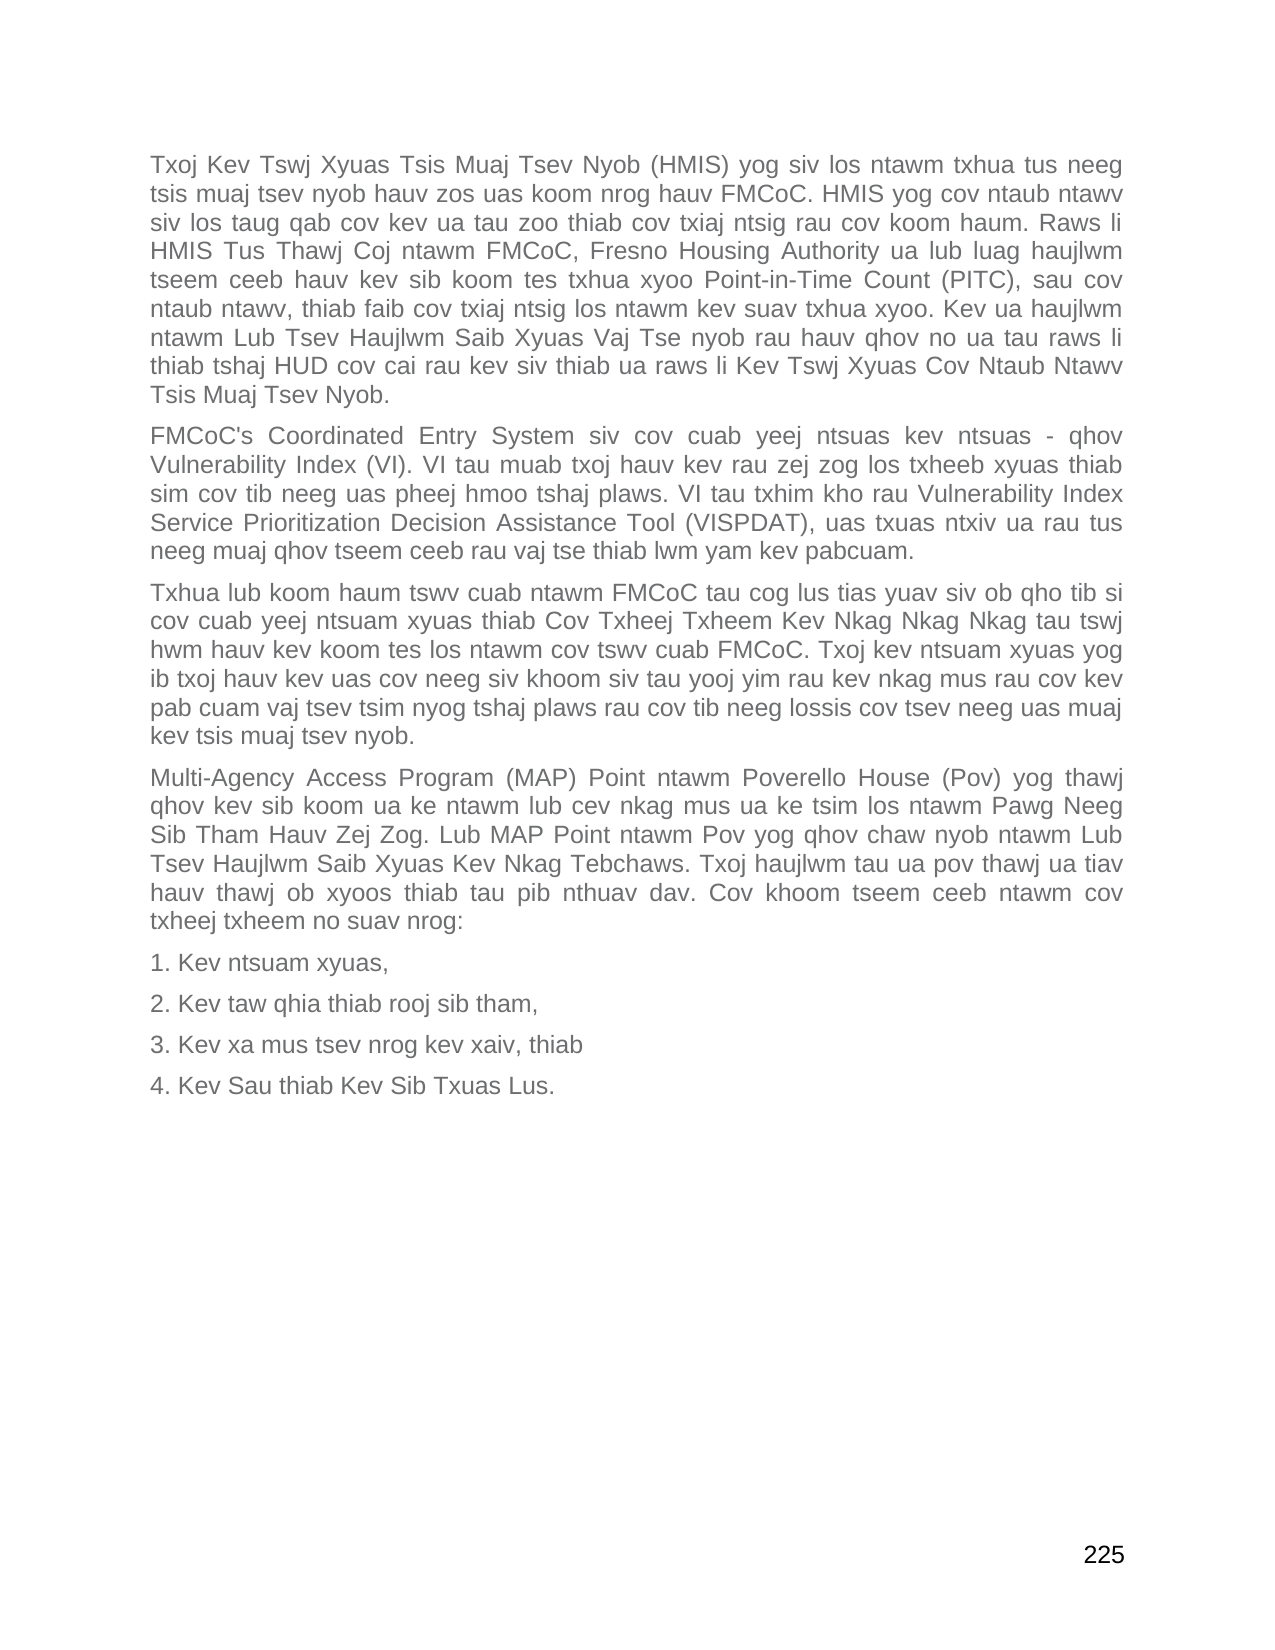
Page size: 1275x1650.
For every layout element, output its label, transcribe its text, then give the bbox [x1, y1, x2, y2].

text 2. Kev taw qhia thiab rooj sib tham, [150, 989, 1125, 1017]
text 3. Kev xa mus tsev nrog kev xaiv, thiab [150, 1030, 1125, 1059]
text 4. Kev Sau thiab Kev Sib Txuas Lus. [150, 1071, 1125, 1100]
text Txhua lub koom haum tswv cuab ntawm FMCoC tau cog lus tias yuav siv ob qho tib si cov cuab yeej ntsuam xyuas thiab Cov Txheej Txheem Kev Nkag Nkag Nkag tau tswj hwm hauv kev koom tes los ntawm cov tswv cuab FMCoC. Txoj kev ntsuam xyuas yog ib txoj hauv kev uas cov neeg siv khoom siv tau yooj yim rau kev nkag mus rau cov kev pab cuam vaj tsev tsim nyog tshaj plaws rau cov tib neeg lossis cov tsev neeg uas muaj kev tsis muaj tsev nyob. [150, 577, 1125, 750]
text 1. Kev ntsuam xyuas, [150, 947, 1125, 976]
text Txoj Kev Tswj Xyuas Tsis Muaj Tsev Nyob (HMIS) yog siv los ntawm txhua tus neeg tsis muaj tsev nyob hauv zos uas koom nrog hauv FMCoC. HMIS yog cov ntaub ntawv siv los taug qab cov kev ua tau zoo thiab cov txiaj ntsig rau cov koom haum. Raws li HMIS Tus Thawj Coj ntawm FMCoC, Fresno Housing Authority ua lub luag haujlwm tseem ceeb hauv kev sib koom tes txhua xyoo Point-in-Time Count (PITC), sau cov ntaub ntawv, thiab faib cov txiaj ntsig los ntawm kev suav txhua xyoo. Kev ua haujlwm ntawm Lub Tsev Haujlwm Saib Xyuas Vaj Tse nyob rau hauv qhov no ua tau raws li thiab tshaj HUD cov cai rau kev siv thiab ua raws li Kev Tswj Xyuas Cov Ntaub Ntawv Tsis Muaj Tsev Nyob. [150, 150, 1125, 409]
text Multi-Agency Access Program (MAP) Point ntawm Poverello House (Pov) yog thawj qhov kev sib koom ua ke ntawm lub cev nkag mus ua ke tsim los ntawm Pawg Neeg Sib Tham Hauv Zej Zog. Lub MAP Point ntawm Pov yog qhov chaw nyob ntawm Lub Tsev Haujlwm Saib Xyuas Kev Nkag Tebchaws. Txoj haujlwm tau ua pov thawj ua tiav hauv thawj ob xyoos thiab tau pib nthuav dav. Cov khoom tseem ceeb ntawm cov txheej txheem no suav nrog: [150, 762, 1125, 935]
text FMCoC's Coordinated Entry System siv cov cuab yeej ntsuas kev ntsuas - qhov Vulnerability Index (VI). VI tau muab txoj hauv kev rau zej zog los txheeb xyuas thiab sim cov tib neeg uas pheej hmoo tshaj plaws. VI tau txhim kho rau Vulnerability Index Service Prioritization Decision Assistance Tool (VISPDAT), uas txuas ntxiv ua rau tus neeg muaj qhov tseem ceeb rau vaj tse thiab lwm yam kev pabcuam. [150, 421, 1125, 565]
